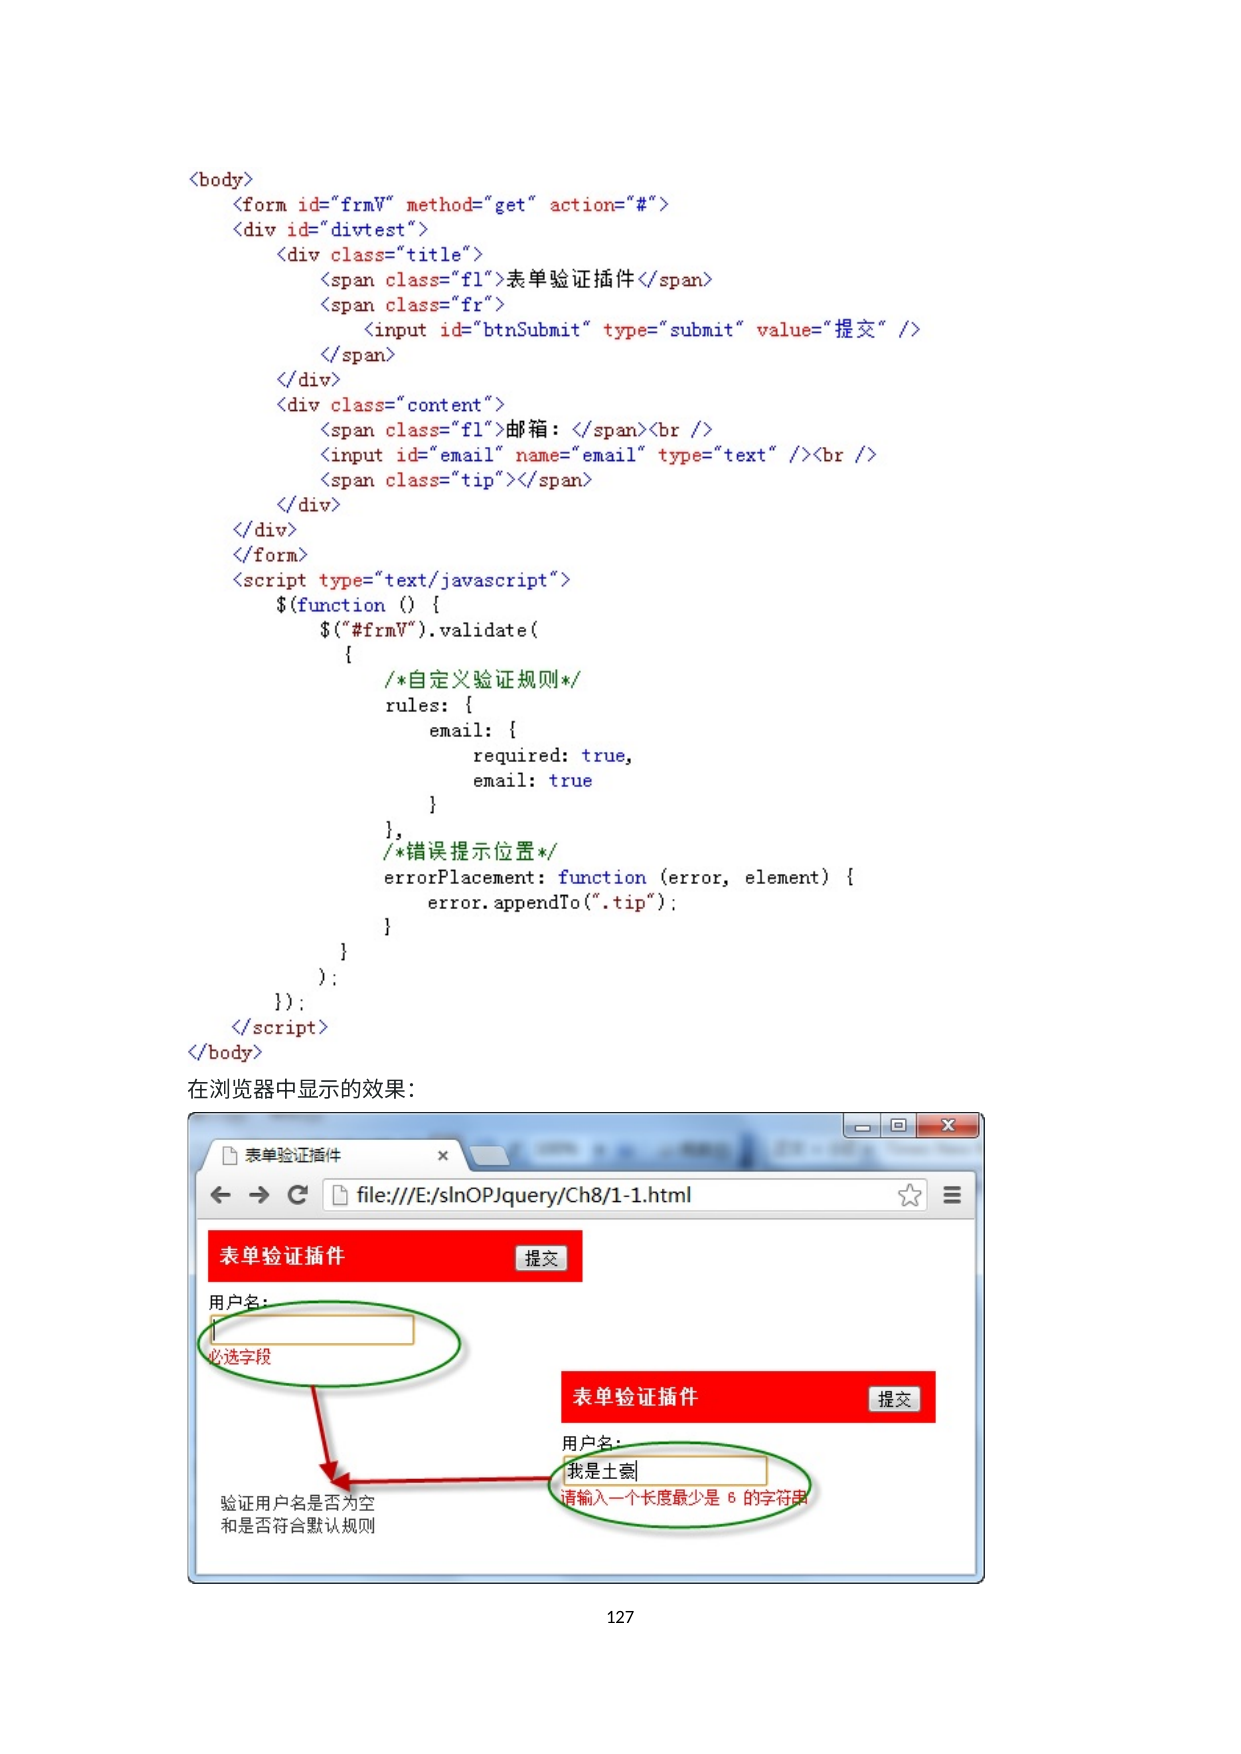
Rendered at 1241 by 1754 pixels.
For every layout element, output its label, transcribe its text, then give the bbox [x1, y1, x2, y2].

picture [187, 167, 934, 1067]
text 在浏览器中显示的效果： [187, 1072, 1053, 1104]
picture [187, 1112, 985, 1584]
